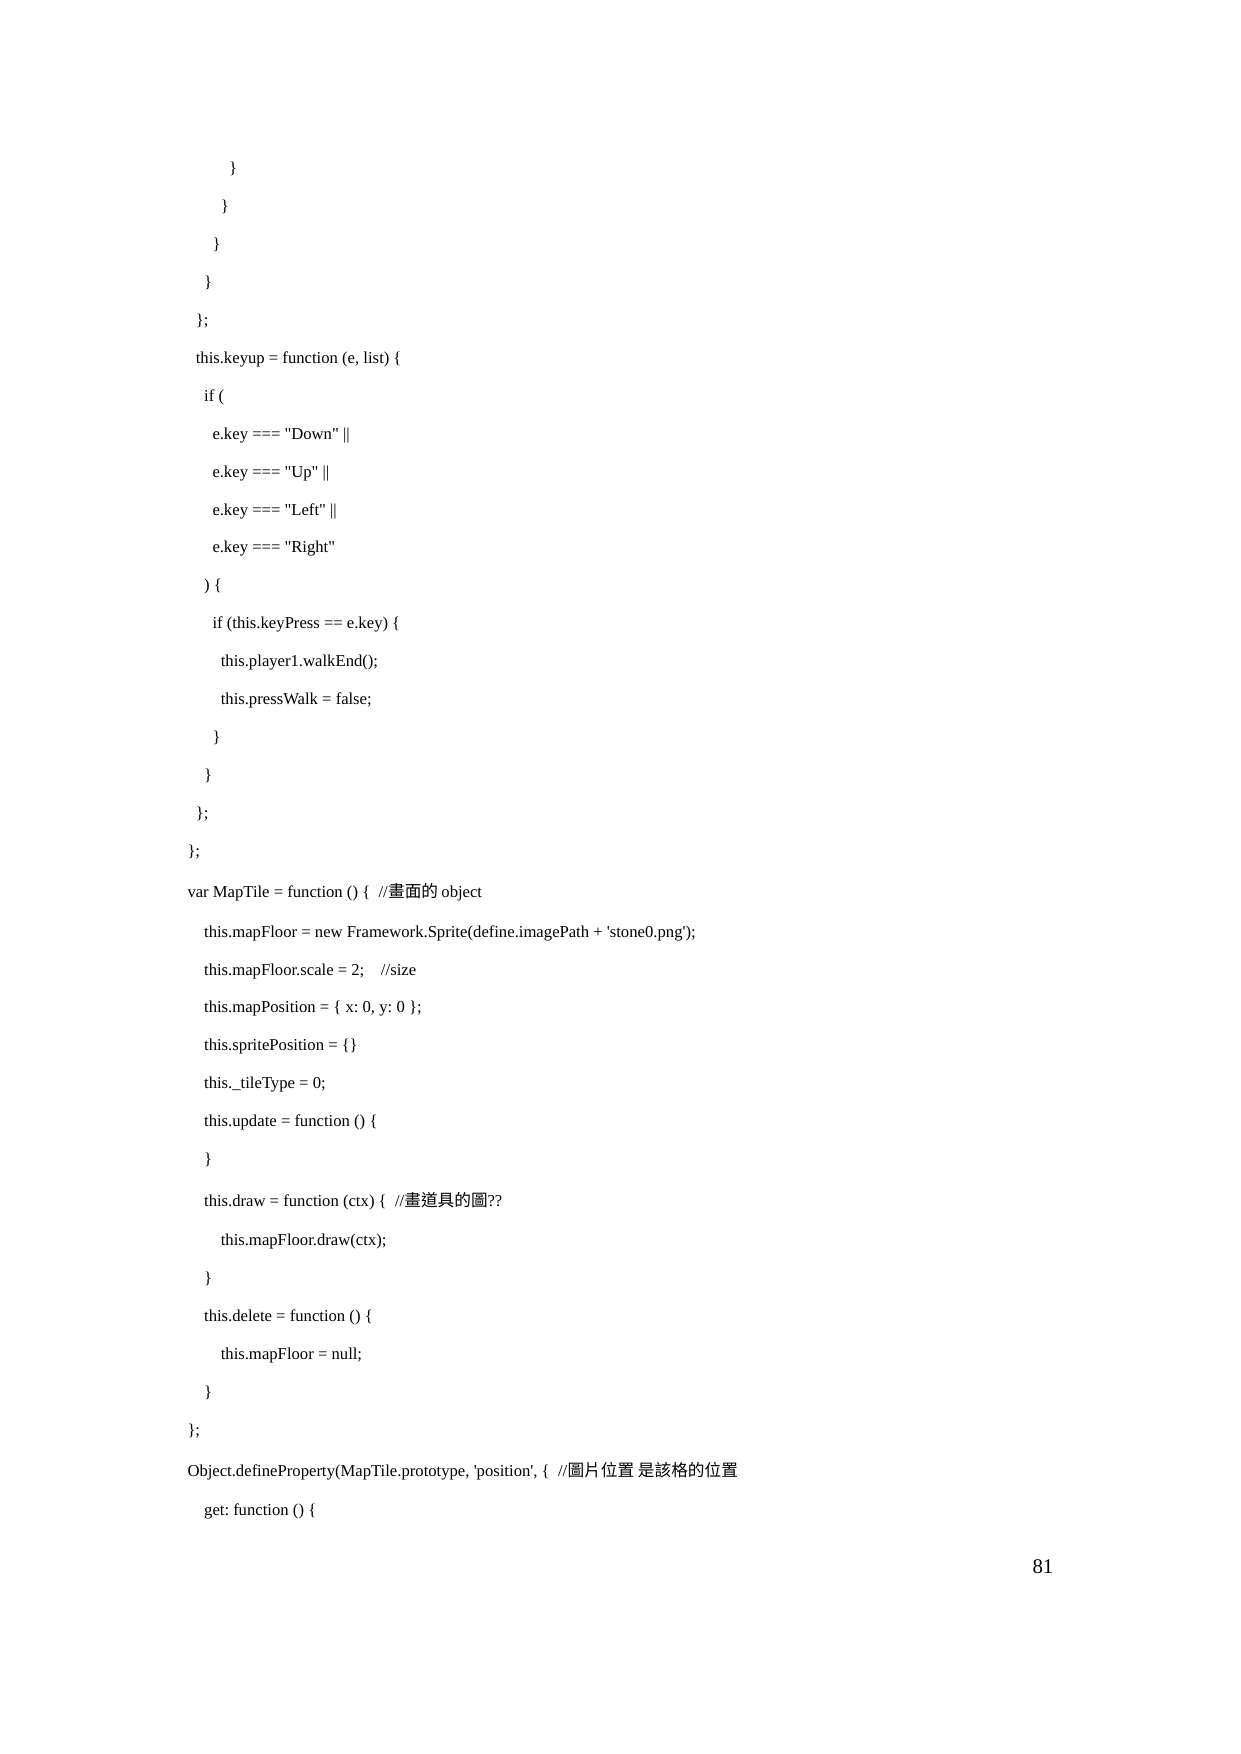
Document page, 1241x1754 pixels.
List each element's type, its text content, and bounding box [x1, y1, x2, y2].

text this.pressWalk = false; [187, 689, 1053, 708]
text ) { [187, 575, 1053, 594]
text this.player1.walkEnd(); [187, 651, 1053, 670]
text this.delete = function () { [187, 1306, 1053, 1325]
text this.mapFloor.draw(ctx); [187, 1230, 1053, 1249]
text } [187, 272, 1053, 291]
text e.key === "Up" || [187, 461, 1053, 481]
text } [187, 1149, 1053, 1168]
text e.key === "Down" || [187, 423, 1053, 443]
text } [187, 727, 1053, 746]
text }; [187, 1419, 1053, 1438]
text this.update = function () { [187, 1111, 1053, 1130]
text } [187, 158, 1053, 177]
text get: function () { [187, 1500, 1053, 1519]
text Object.defineProperty(MapTile.prototype, 'position', { //圖片位置 是該格的位置 [187, 1457, 1053, 1481]
text } [187, 196, 1053, 215]
text this.mapPosition = { x: 0, y: 0 }; [187, 997, 1053, 1016]
text e.key === "Left" || [187, 499, 1053, 518]
text this.spritePosition = {} [187, 1035, 1053, 1054]
text e.key === "Right" [187, 537, 1053, 556]
text var MapTile = function () { //畫面的object [187, 878, 1053, 903]
text this._tileType = 0; [187, 1073, 1053, 1092]
text if (this.keyPress == e.key) { [187, 613, 1053, 632]
text } [187, 1381, 1053, 1401]
text this.draw = function (ctx) { //畫道具的圖?? [187, 1187, 1053, 1211]
text }; [187, 841, 1053, 860]
text if ( [187, 386, 1053, 405]
text this.mapFloor.scale = 2; //size [187, 959, 1053, 978]
text this.keyup = function (e, list) { [187, 348, 1053, 367]
text } [187, 1268, 1053, 1287]
text }; [187, 310, 1053, 329]
text }; [187, 803, 1053, 822]
text this.mapFloor = new Framework.Sprite(define.imagePath + 'stone0.png'); [187, 921, 1053, 941]
text } [187, 234, 1053, 253]
text this.mapFloor = null; [187, 1343, 1053, 1363]
text } [187, 765, 1053, 784]
